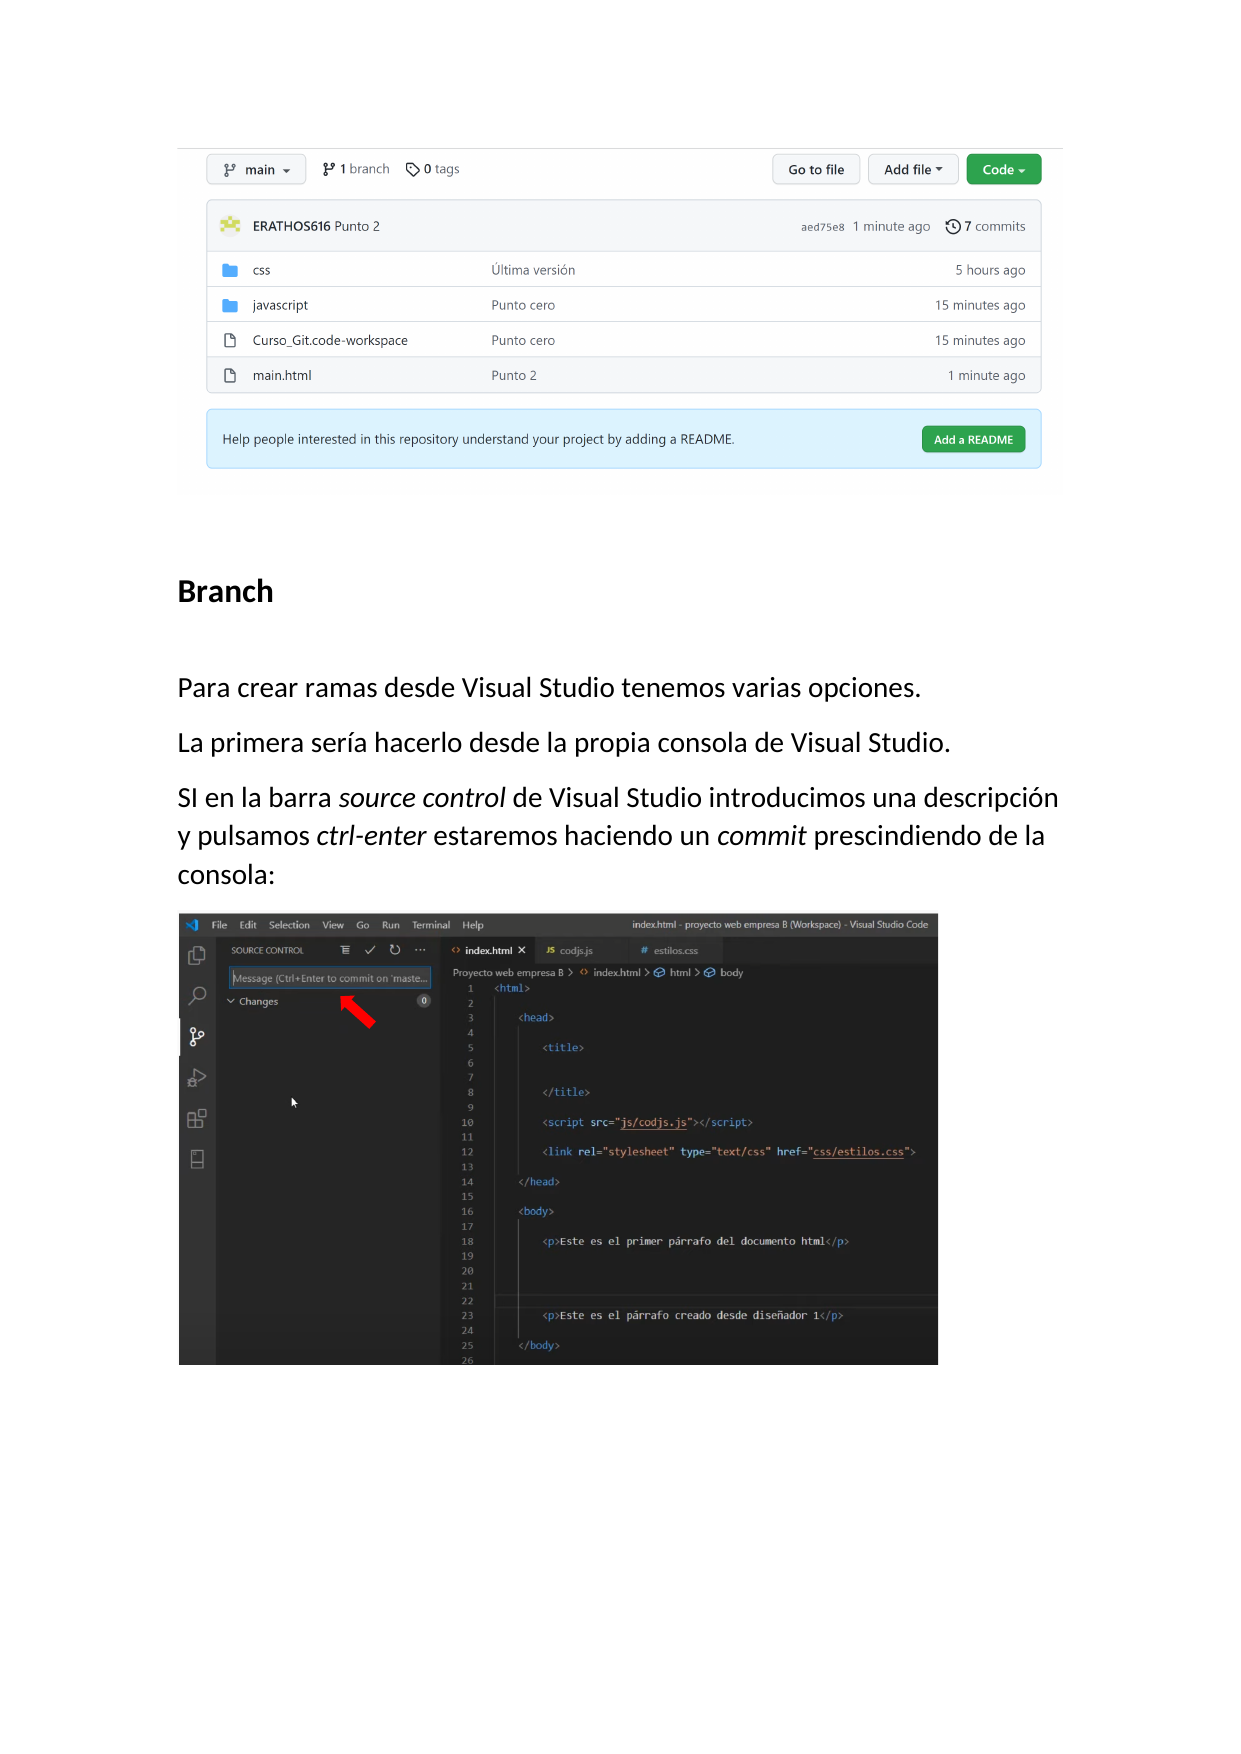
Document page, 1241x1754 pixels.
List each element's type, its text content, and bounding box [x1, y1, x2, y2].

picture [177, 147, 1063, 495]
subtitle Branch [177, 569, 1063, 610]
text Para crear ramas desde Visual Studio tenemos varias opciones. [177, 669, 1063, 704]
text La primera sería hacerlo desde la propia consola de Visual Studio. [177, 724, 1063, 759]
text SI en la barra source control de Visual Studio introducimos una descripción y pulsamos ctrl-enter estaremos haciendo un commit prescindiendo de la consola: [177, 779, 1063, 891]
picture [177, 910, 939, 1365]
